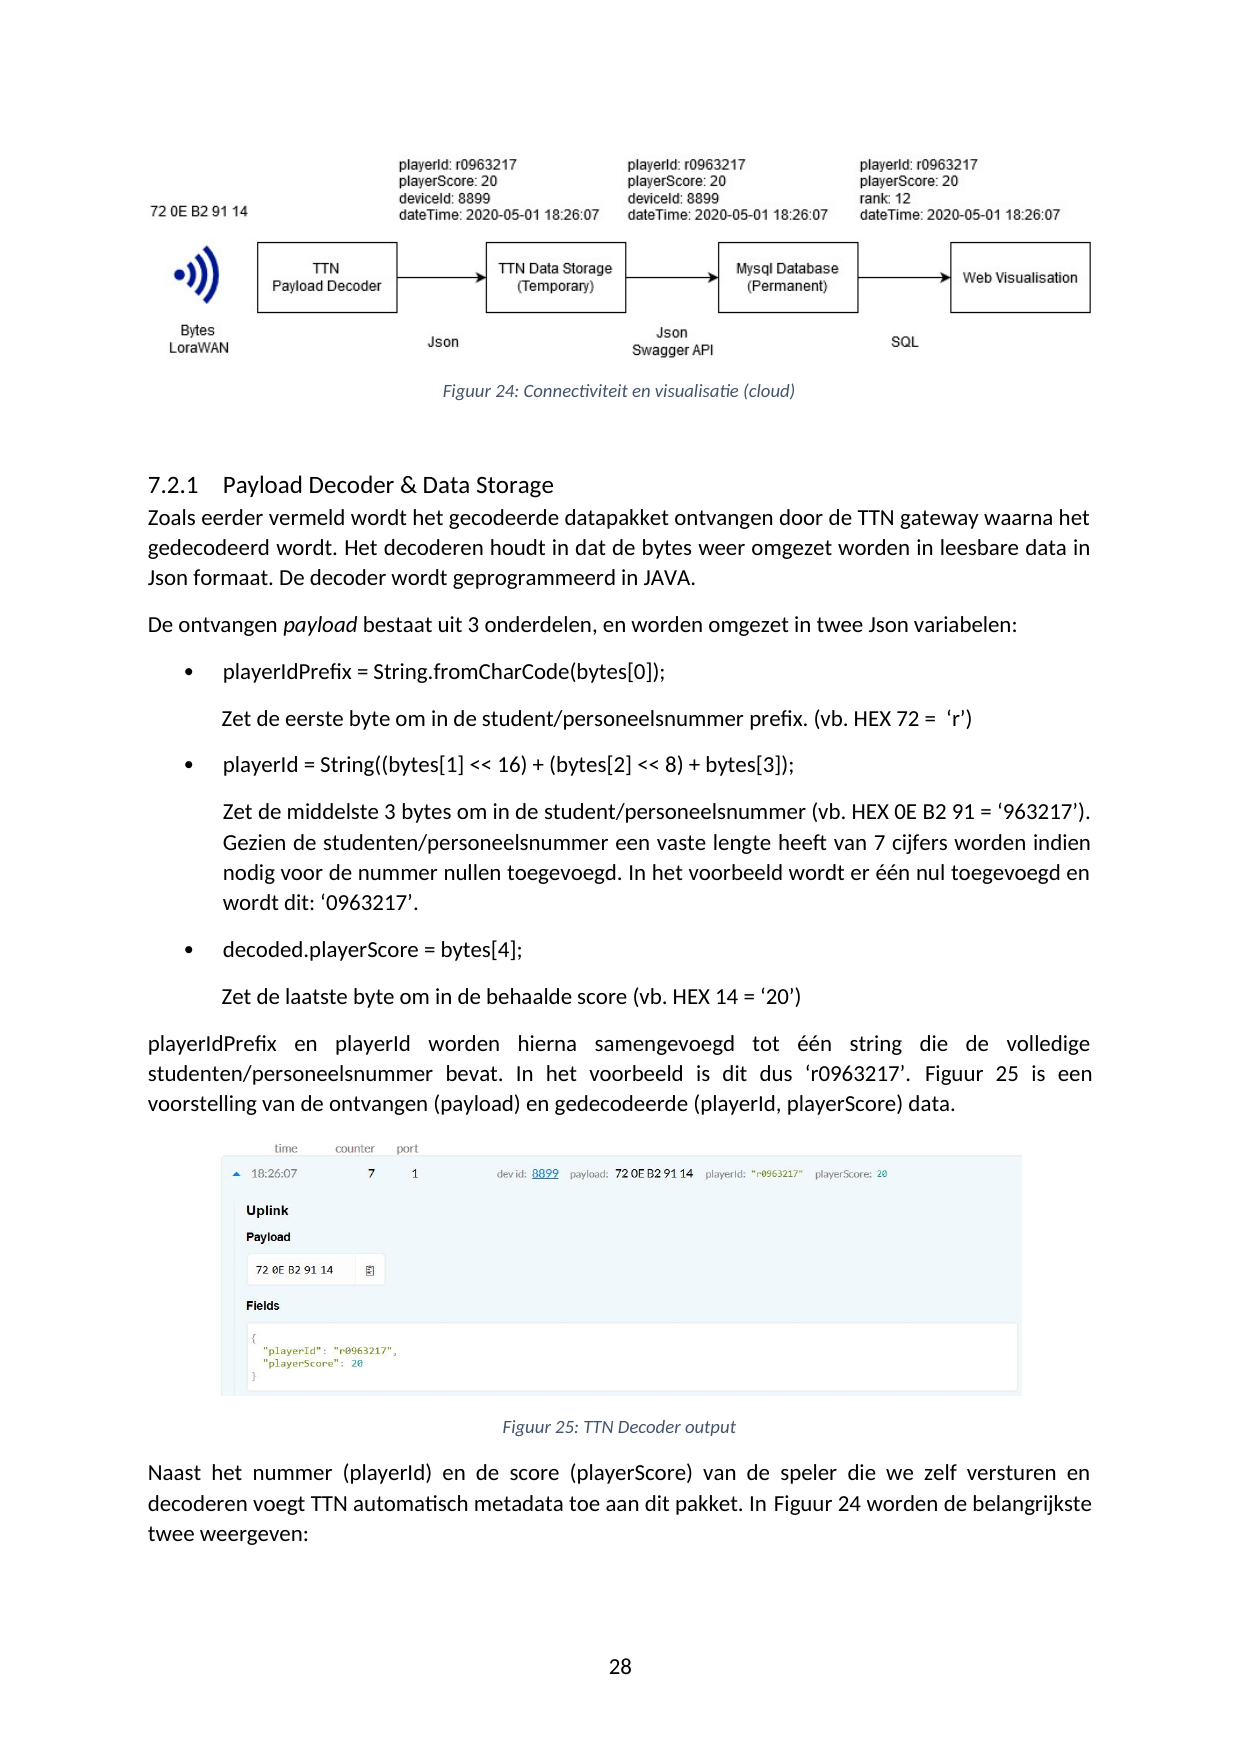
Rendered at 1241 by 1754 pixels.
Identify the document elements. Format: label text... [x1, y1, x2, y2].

subtitle Payload Decoder & Data Storage [148, 470, 1092, 500]
text Zet de middelste 3 bytes om in de student/personeelsnummer (vb. HEX 0E B2 91 = ‘963217’). Gezien de studenten/personeelsnummer een vaste lengte heeft van 7 cijfers worden indien nodig voor de nummer nullen toegevoegd. In het voorbeeld wordt er één nul toegevoegd en wordt dit: ‘0963217’. [223, 797, 1092, 916]
list decoded.playerScore = bytes[4]; [185, 935, 1092, 963]
picture [148, 147, 1092, 361]
text playerIdPrefix en playerId worden hierna samengevoegd tot één string die de volledige studenten/personeelsnummer bevat. In het voorbeeld is dit dus ‘r0963217’. Figuur 23 is een voorstelling van de ontvangen (payload) en gedecodeerde (playerId, playerScore) data. [148, 1029, 1092, 1117]
list playerIdPrefix = String.fromCharCode(bytes[0]); [185, 657, 1092, 685]
text Zet de eerste byte om in de student/personeelsnummer prefix. (vb. HEX 72 = ‘r’) [221, 704, 1092, 732]
text Zoals eerder vermeld wordt het gecodeerde datapakket ontvangen door de TTN gateway waarna het gedecodeerd wordt. Het decoderen houdt in dat de bytes weer omgezet worden in leesbare data in Json formaat. De decoder wordt geprogrammeerd in JAVA. [148, 503, 1092, 591]
text Naast het nummer (playerId) en de score (playerScore) van de speler die we zelf versturen en decoderen voegt TTN automatisch metadata toe aan dit pakket. In Figuur 22 worden de belangrijkste twee weergeven: [148, 1458, 1092, 1547]
picture [218, 1136, 1022, 1396]
text Zet de laatste byte om in de behaalde score (vb. HEX 14 = ‘20’) [221, 982, 1092, 1010]
list playerId = String((bytes[1] << 16) + (bytes[2] << 8) + bytes[3]); [185, 751, 1092, 778]
text De ontvangen payload bestaat uit 3 onderdelen, en worden omgezet in twee Json variabelen: [148, 610, 1092, 638]
